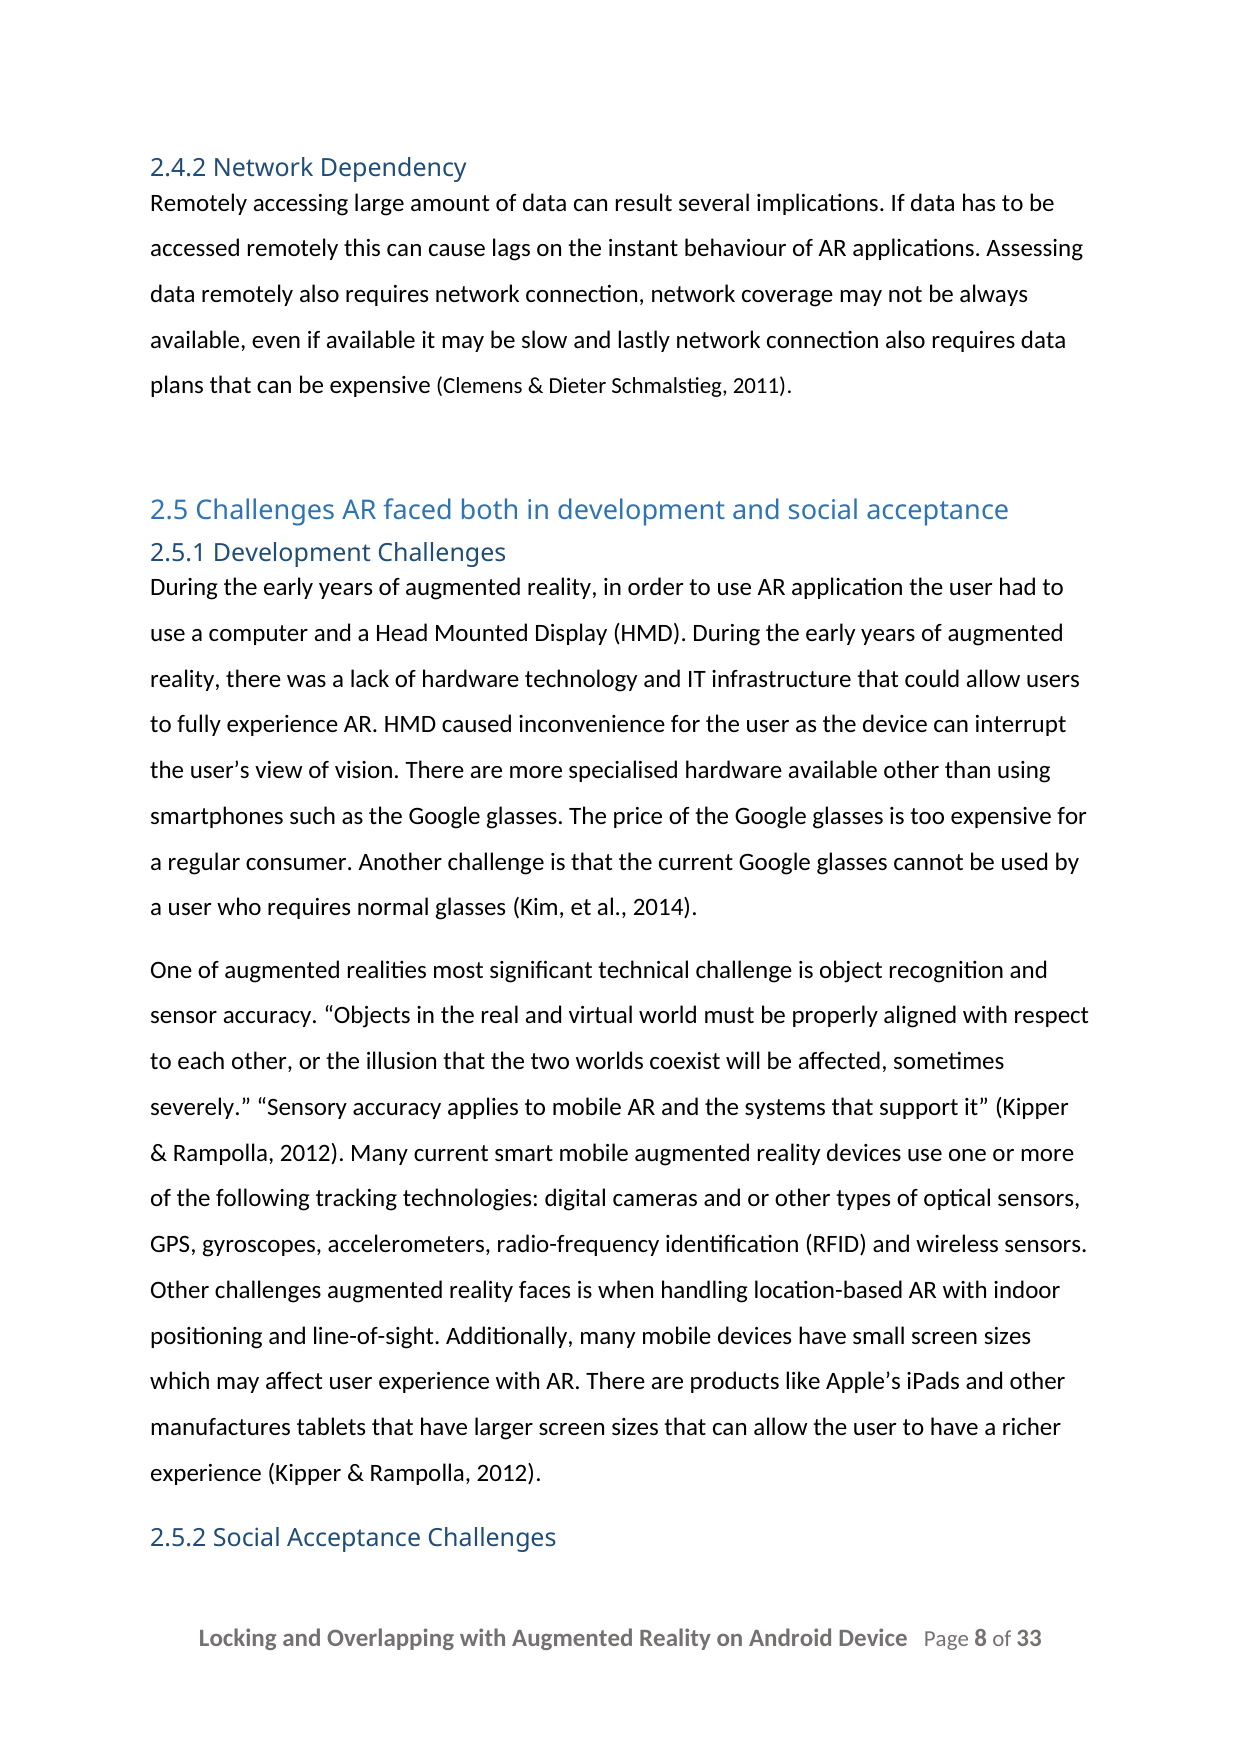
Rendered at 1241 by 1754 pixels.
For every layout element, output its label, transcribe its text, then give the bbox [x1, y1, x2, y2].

text During the early years of augmented reality, in order to use AR application the user had to use a computer and a Head Mounted Display (HMD). During the early years of augmented reality, there was a lack of hardware technology and IT infrastructure that could allow users to fully experience AR. HMD caused inconvenience for the user as the device can interrupt the user’s view of vision. There are more specialised hardware available other than using smartphones such as the Google glasses. The price of the Google glasses is too expensive for a regular consumer. Another challenge is that the current Google glasses cannot be used by a user who requires normal glasses. [150, 571, 1090, 922]
text One of augmented realities most significant technical challenge is object recognition and sensor accuracy. “Objects in the real and virtual world must be properly aligned with respect to each other, or the illusion that the two worlds coexist will be affected, sometimes severely.” “Sensory accuracy applies to mobile AR and the systems that support it”. Many current smart mobile augmented reality devices use one or more of the following tracking technologies: digital cameras and or other types of optical sensors, GPS, gyroscopes, accelerometers, radio-frequency identification (RFID) and wireless sensors. Other challenges augmented reality faces is when handling location-based AR with indoor positioning and line-of-sight. Additionally, many mobile devices have small screen sizes which may affect user experience with AR. There are products like Apple’s iPads and other manufactures tablets that have larger screen sizes that can allow the user to have a richer experience . [150, 954, 1090, 1487]
subtitle 2.4.2 Network Dependency [150, 150, 1090, 184]
subtitle 2.5.1 Development Challenges [150, 535, 1090, 569]
text Remotely accessing large amount of data can result several implications. If data has to be accessed remotely this can cause lags on the instant behaviour of AR applications. Assessing data remotely also requires network connection, network coverage may not be always available, even if available it may be slow and lastly network connection also requires data plans that can be expensive. [150, 187, 1090, 400]
subtitle 2.5.2 Social Acceptance Challenges [150, 1519, 1090, 1553]
subtitle 2.5 Challenges AR faced both in development and social acceptance [150, 491, 1090, 528]
